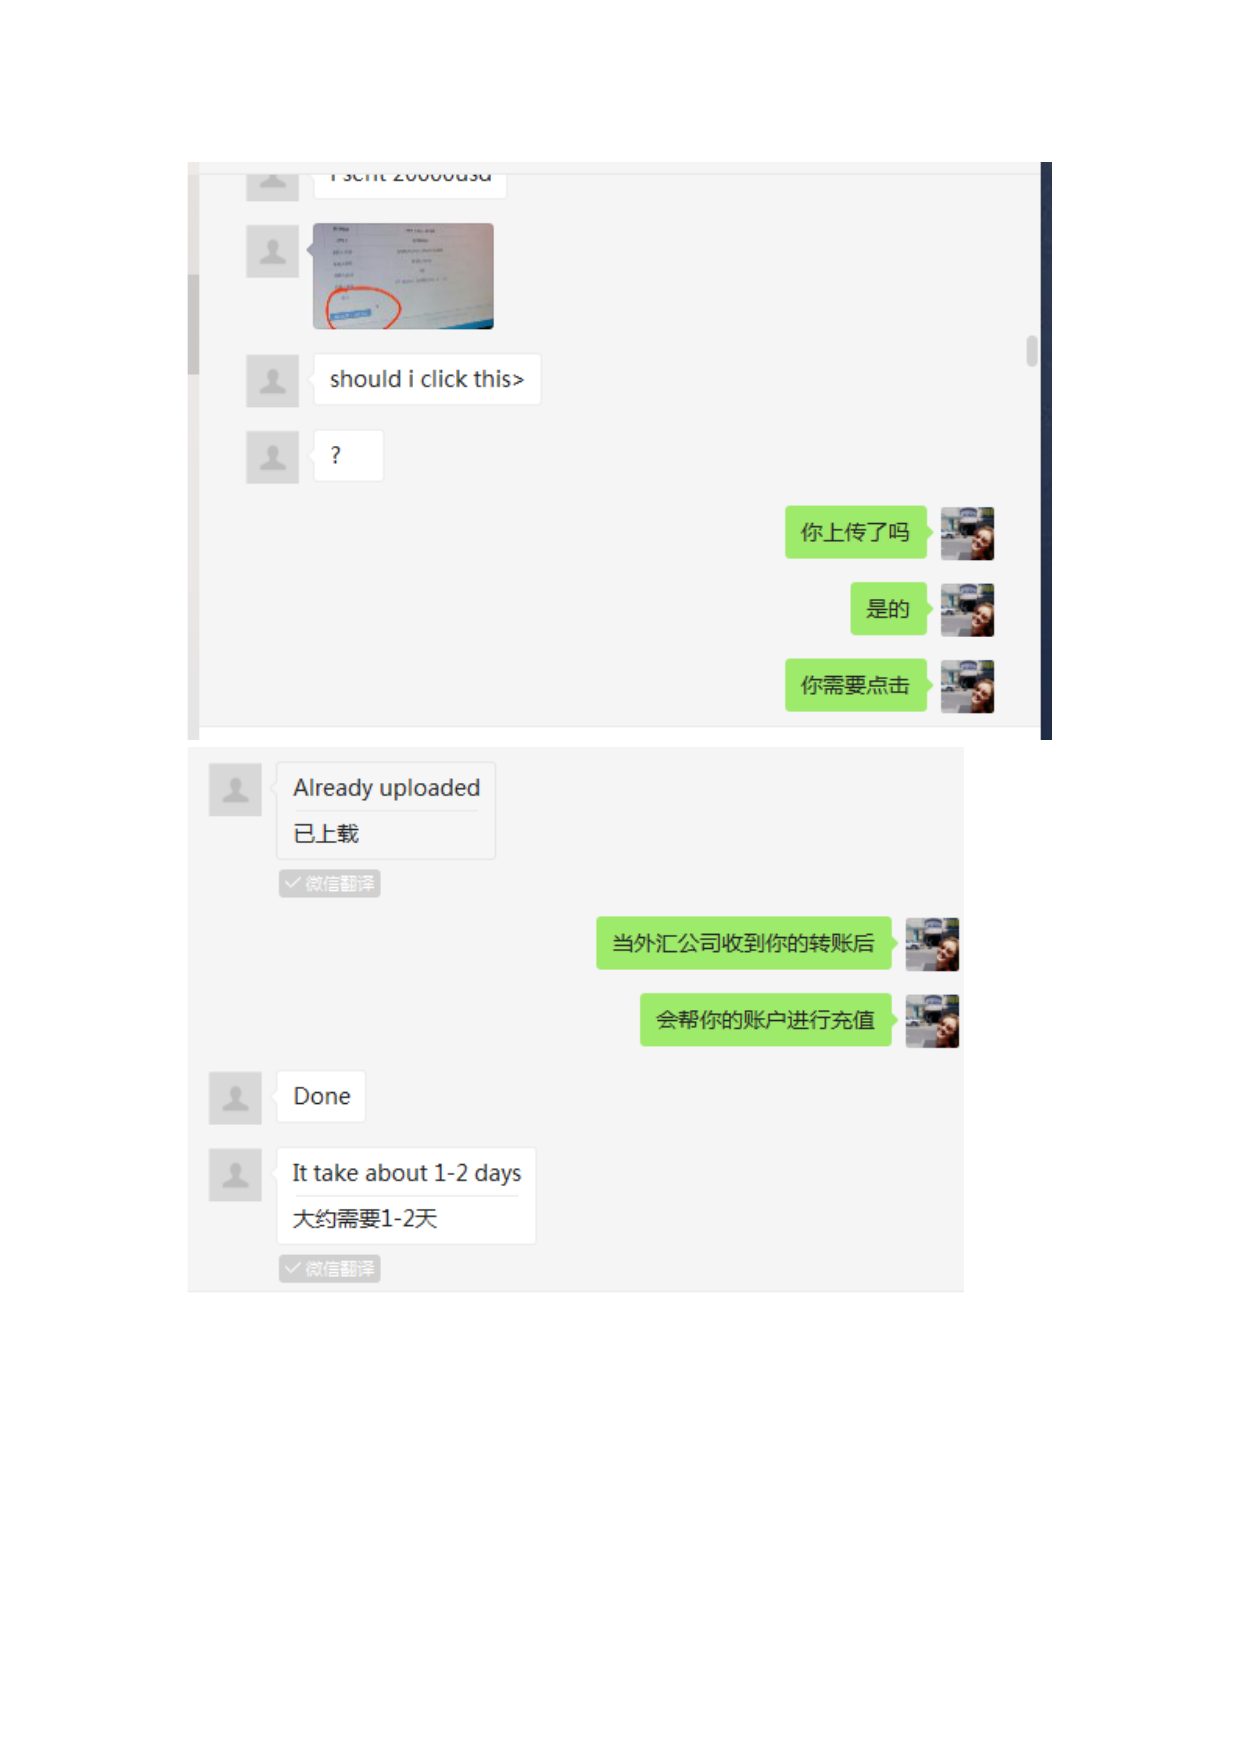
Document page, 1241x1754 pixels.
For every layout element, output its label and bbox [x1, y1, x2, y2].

picture [187, 162, 1052, 740]
picture [187, 747, 964, 1305]
